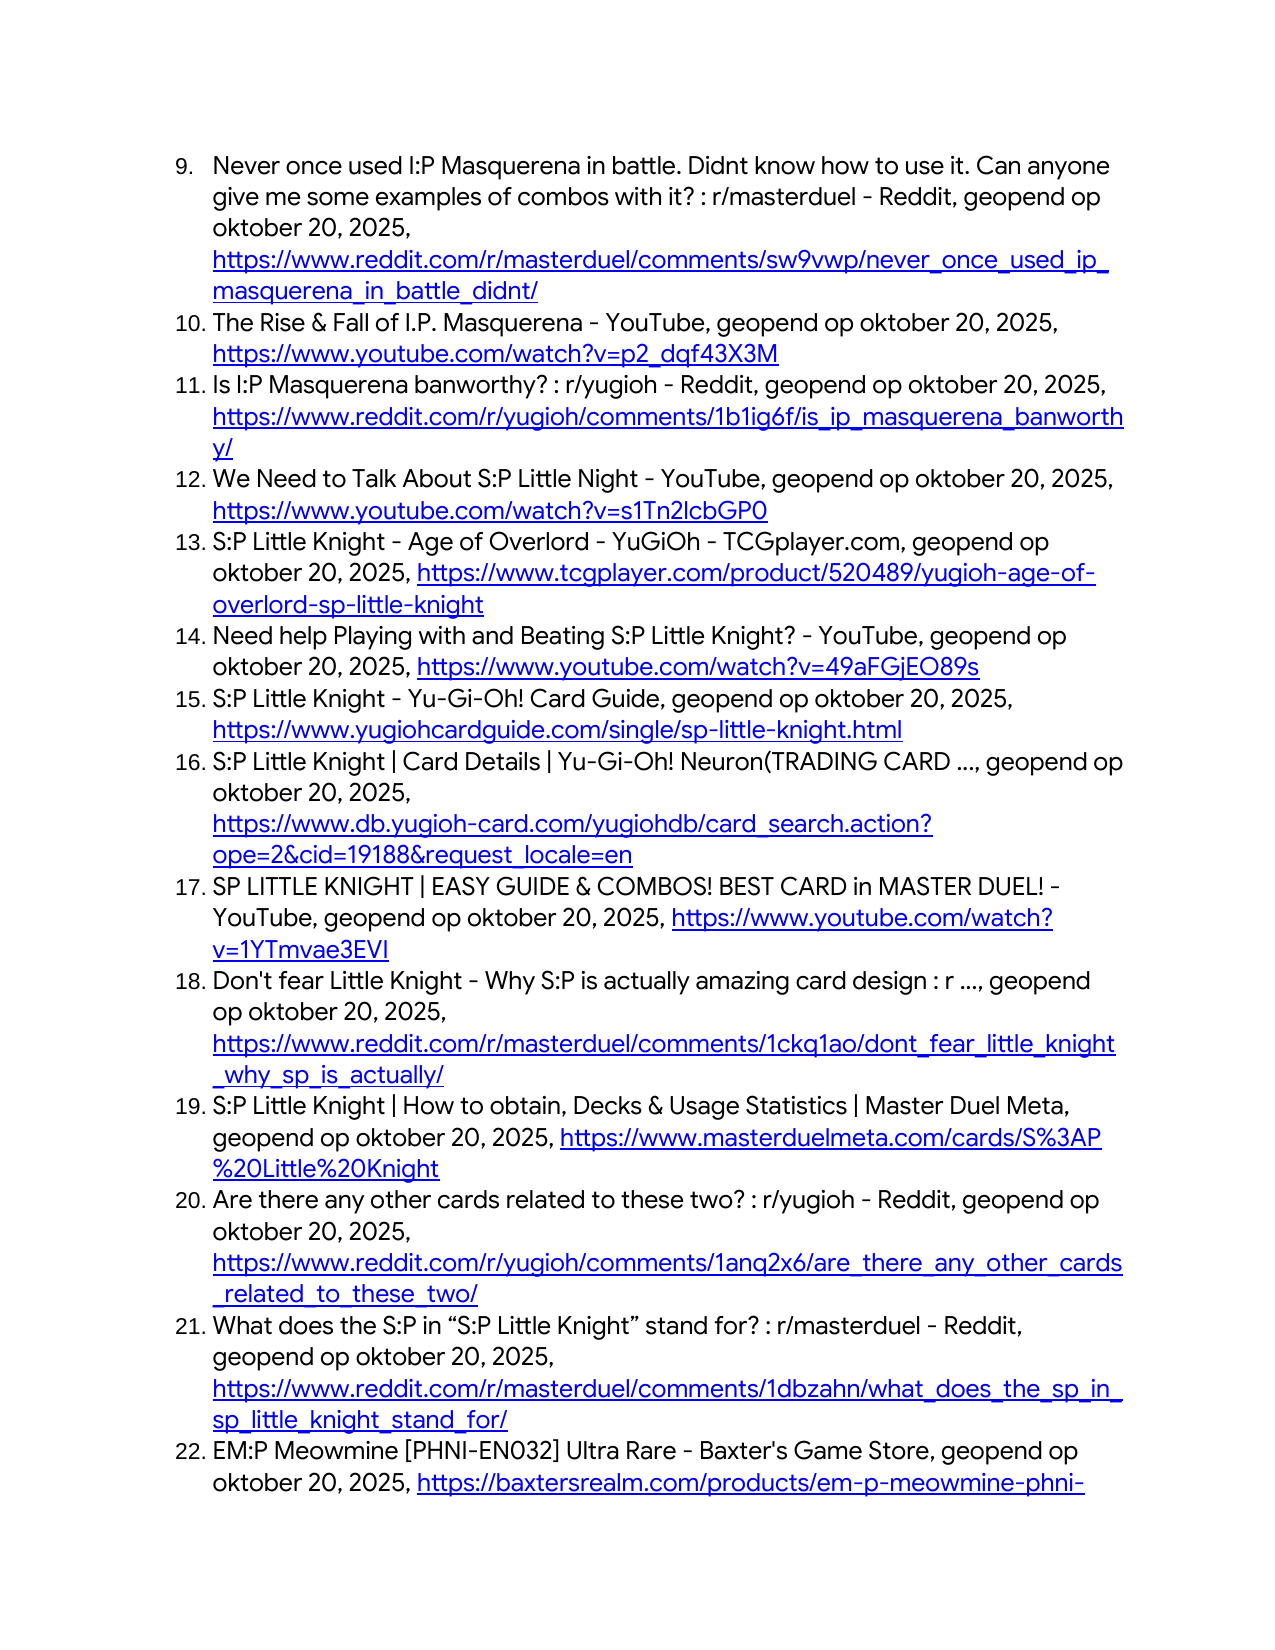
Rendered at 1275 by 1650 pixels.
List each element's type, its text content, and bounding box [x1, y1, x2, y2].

list Don't fear Little Knight - Why S:P is actually amazing card design : r ..., geopend op oktober 20, 2025, https://www.reddit.com/r/masterduel/comments/1ckq1ao/dont_fear_little_knight_why_sp_is_actually/ [175, 965, 1125, 1091]
list What does the S:P in “S:P Little Knight” stand for? : r/masterduel - Reddit, geopend op oktober 20, 2025, https://www.reddit.com/r/masterduel/comments/1dbzahn/what_does_the_sp_in_sp_little_knight_stand_for/ [175, 1310, 1125, 1436]
list S:P Little Knight | How to obtain, Decks & Usage Statistics | Master Duel Meta, geopend op oktober 20, 2025, https://www.masterduelmeta.com/cards/S%3AP%20Little%20Knight [175, 1091, 1125, 1185]
list Is I:P Masquerena banworthy? : r/yugioh - Reddit, geopend op oktober 20, 2025, https://www.reddit.com/r/yugioh/comments/1b1ig6f/is_ip_masquerena_banworthy/ [175, 369, 1125, 463]
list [175, 1436, 1125, 1498]
list Are there any other cards related to these two? : r/yugioh - Reddit, geopend op oktober 20, 2025, https://www.reddit.com/r/yugioh/comments/1anq2x6/are_there_any_other_cards_related_to_these_two/ [175, 1185, 1125, 1310]
list Never once used I:P Masquerena in battle. Didnt know how to use it. Can anyone give me some examples of combos with it? : r/masterduel - Reddit, geopend op oktober 20, 2025, https://www.reddit.com/r/masterduel/comments/sw9vwp/never_once_used_ip_masquerena_in_battle_didnt/ [175, 150, 1125, 307]
list S:P Little Knight - Age of Overlord - YuGiOh - TCGplayer.com, geopend op oktober 20, 2025, https://www.tcgplayer.com/product/520489/yugioh-age-of-overlord-sp-little-knight [175, 526, 1125, 620]
list The Rise & Fall of I.P. Masquerena - YouTube, geopend op oktober 20, 2025, https://www.youtube.com/watch?v=p2_dqf43X3M [175, 307, 1125, 369]
list SP LITTLE KNIGHT | EASY GUIDE & COMBOS! BEST CARD in MASTER DUEL! - YouTube, geopend op oktober 20, 2025, https://www.youtube.com/watch?v=1YTmvae3EVI [175, 871, 1125, 965]
list S:P Little Knight | Card Details | Yu-Gi-Oh! Neuron(TRADING CARD ..., geopend op oktober 20, 2025, https://www.db.yugioh-card.com/yugiohdb/card_search.action?ope=2&cid=19188&request_locale=en [175, 746, 1125, 871]
list Need help Playing with and Beating S:P Little Knight? - YouTube, geopend op oktober 20, 2025, https://www.youtube.com/watch?v=49aFGjEO89s [175, 620, 1125, 683]
list S:P Little Knight - Yu-Gi-Oh! Card Guide, geopend op oktober 20, 2025, https://www.yugiohcardguide.com/single/sp-little-knight.html [175, 683, 1125, 746]
list We Need to Talk About S:P Little Night - YouTube, geopend op oktober 20, 2025, https://www.youtube.com/watch?v=s1Tn2lcbGP0 [175, 463, 1125, 526]
